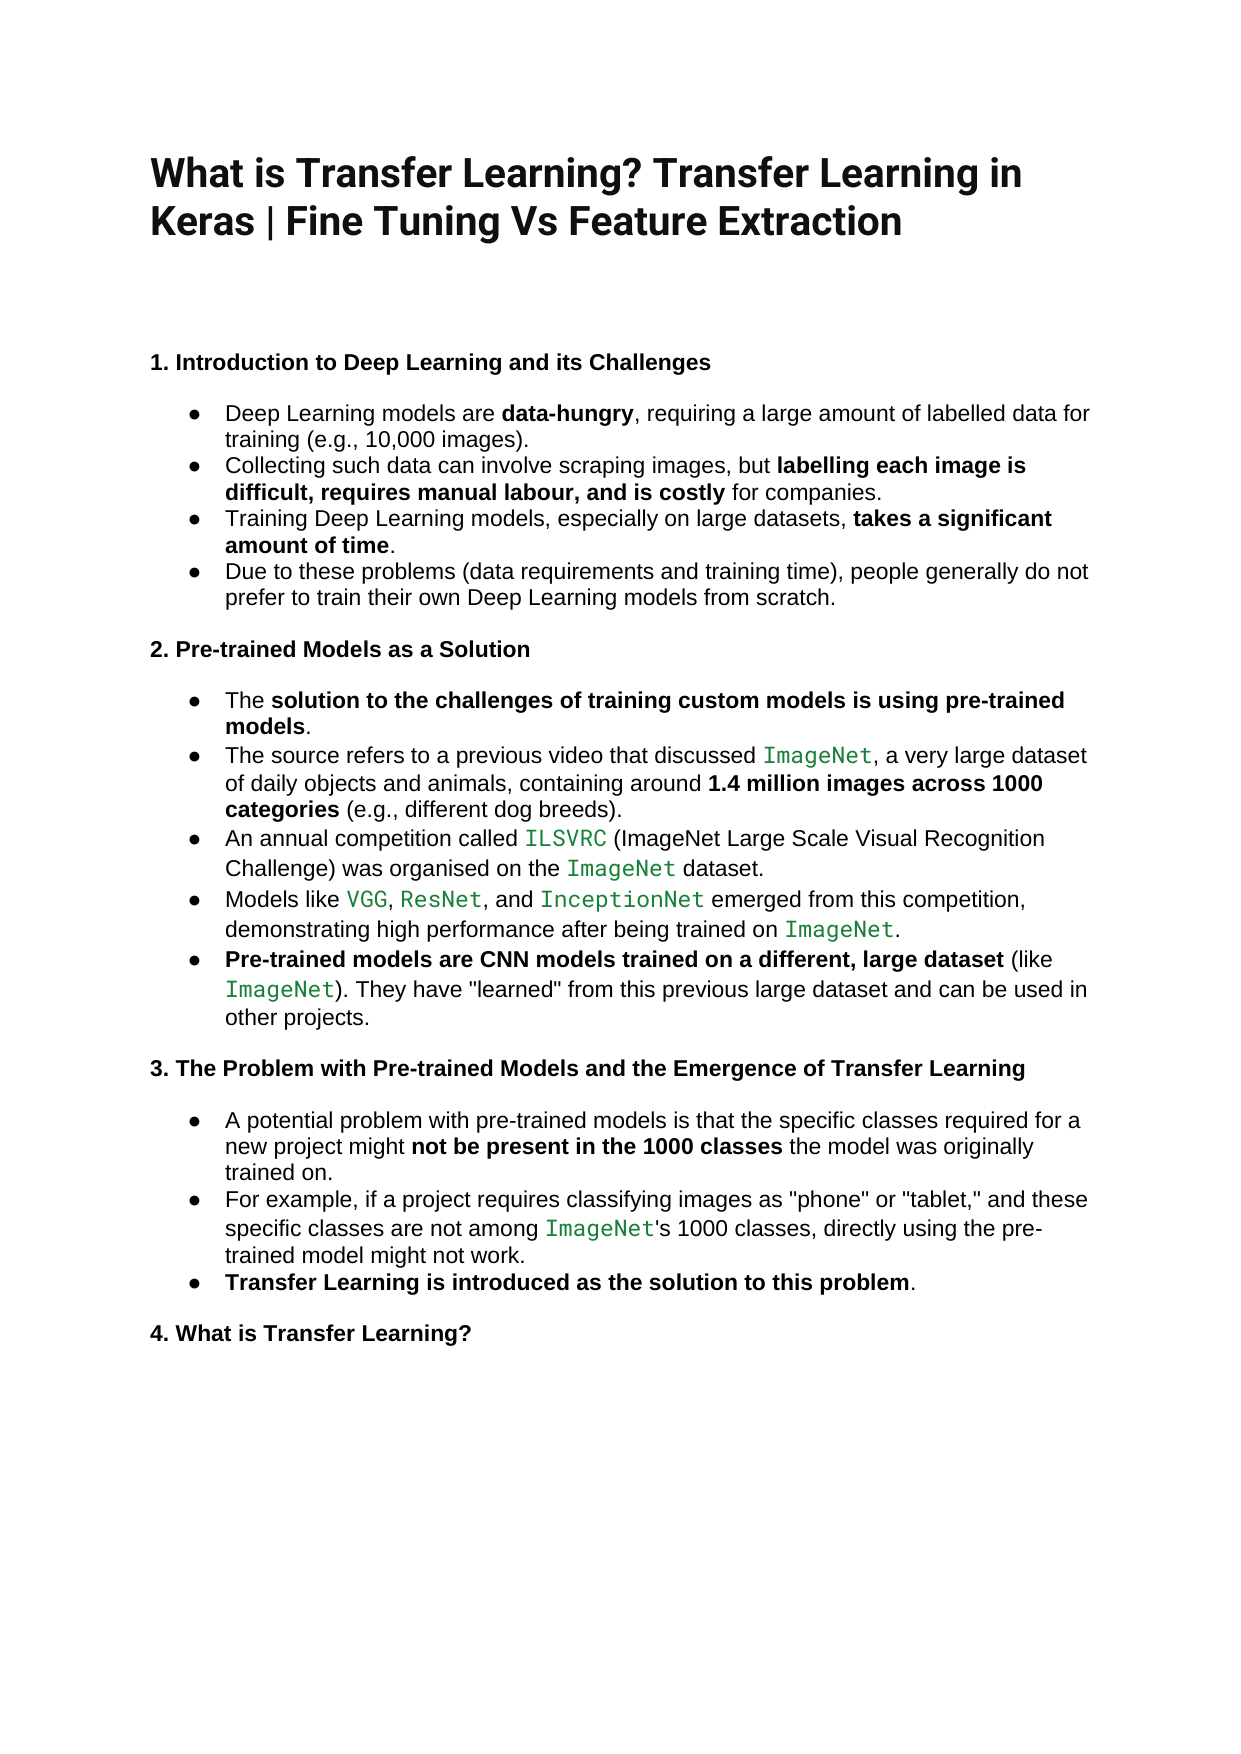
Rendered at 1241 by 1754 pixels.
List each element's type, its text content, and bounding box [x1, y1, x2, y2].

text 4. What is Transfer Learning? [150, 1320, 1090, 1346]
text 1. Introduction to Deep Learning and its Challenges [150, 348, 1090, 375]
list For example, if a project requires classifying images as "phone" or "tablet," and these specific classes are not among ImageNet's 1000 classes, directly using the pre-trained model might not work. [187, 1186, 1090, 1268]
text 3. The Problem with Pre-trained Models and the Emergence of Transfer Learning [150, 1055, 1090, 1082]
list The solution to the challenges of training custom models is using pre-trained models. [187, 687, 1090, 740]
list Models like VGG, ResNet, and InceptionNet emerged from this competition, demonstrating high performance after being trained on ImageNet. [187, 883, 1090, 943]
list Due to these problems (data requirements and training time), people generally do not prefer to train their own Deep Learning models from scratch. [187, 558, 1090, 611]
list Training Deep Learning models, especially on large datasets, takes a significant amount of time. [187, 505, 1090, 558]
subtitle What is Transfer Learning? Transfer Learning in Keras | Fine Tuning Vs Feature Extraction [150, 150, 1090, 245]
list An annual competition called ILSVRC (ImageNet Large Scale Visual Recognition Challenge) was organised on the ImageNet dataset. [187, 823, 1090, 883]
list The source refers to a previous video that discussed ImageNet, a very large dataset of daily objects and animals, containing around 1.4 million images across 1000 categories (e.g., different dog breeds). [187, 740, 1090, 823]
list A potential problem with pre-trained models is that the specific classes required for a new project might not be present in the 1000 classes the model was originally trained on. [187, 1107, 1090, 1186]
list Collecting such data can involve scraping images, but labelling each image is difficult, requires manual labour, and is costly for companies. [187, 452, 1090, 505]
list Transfer Learning is introduced as the solution to this problem. [187, 1268, 1090, 1295]
list Deep Learning models are data-hungry, requiring a large amount of labelled data for training (e.g., 10,000 images). [187, 400, 1090, 452]
text 2. Pre-trained Models as a Solution [150, 636, 1090, 662]
list Pre-trained models are CNN models trained on a different, large dataset (like ImageNet). They have "learned" from this previous large dataset and can be used in other projects. [187, 943, 1090, 1030]
